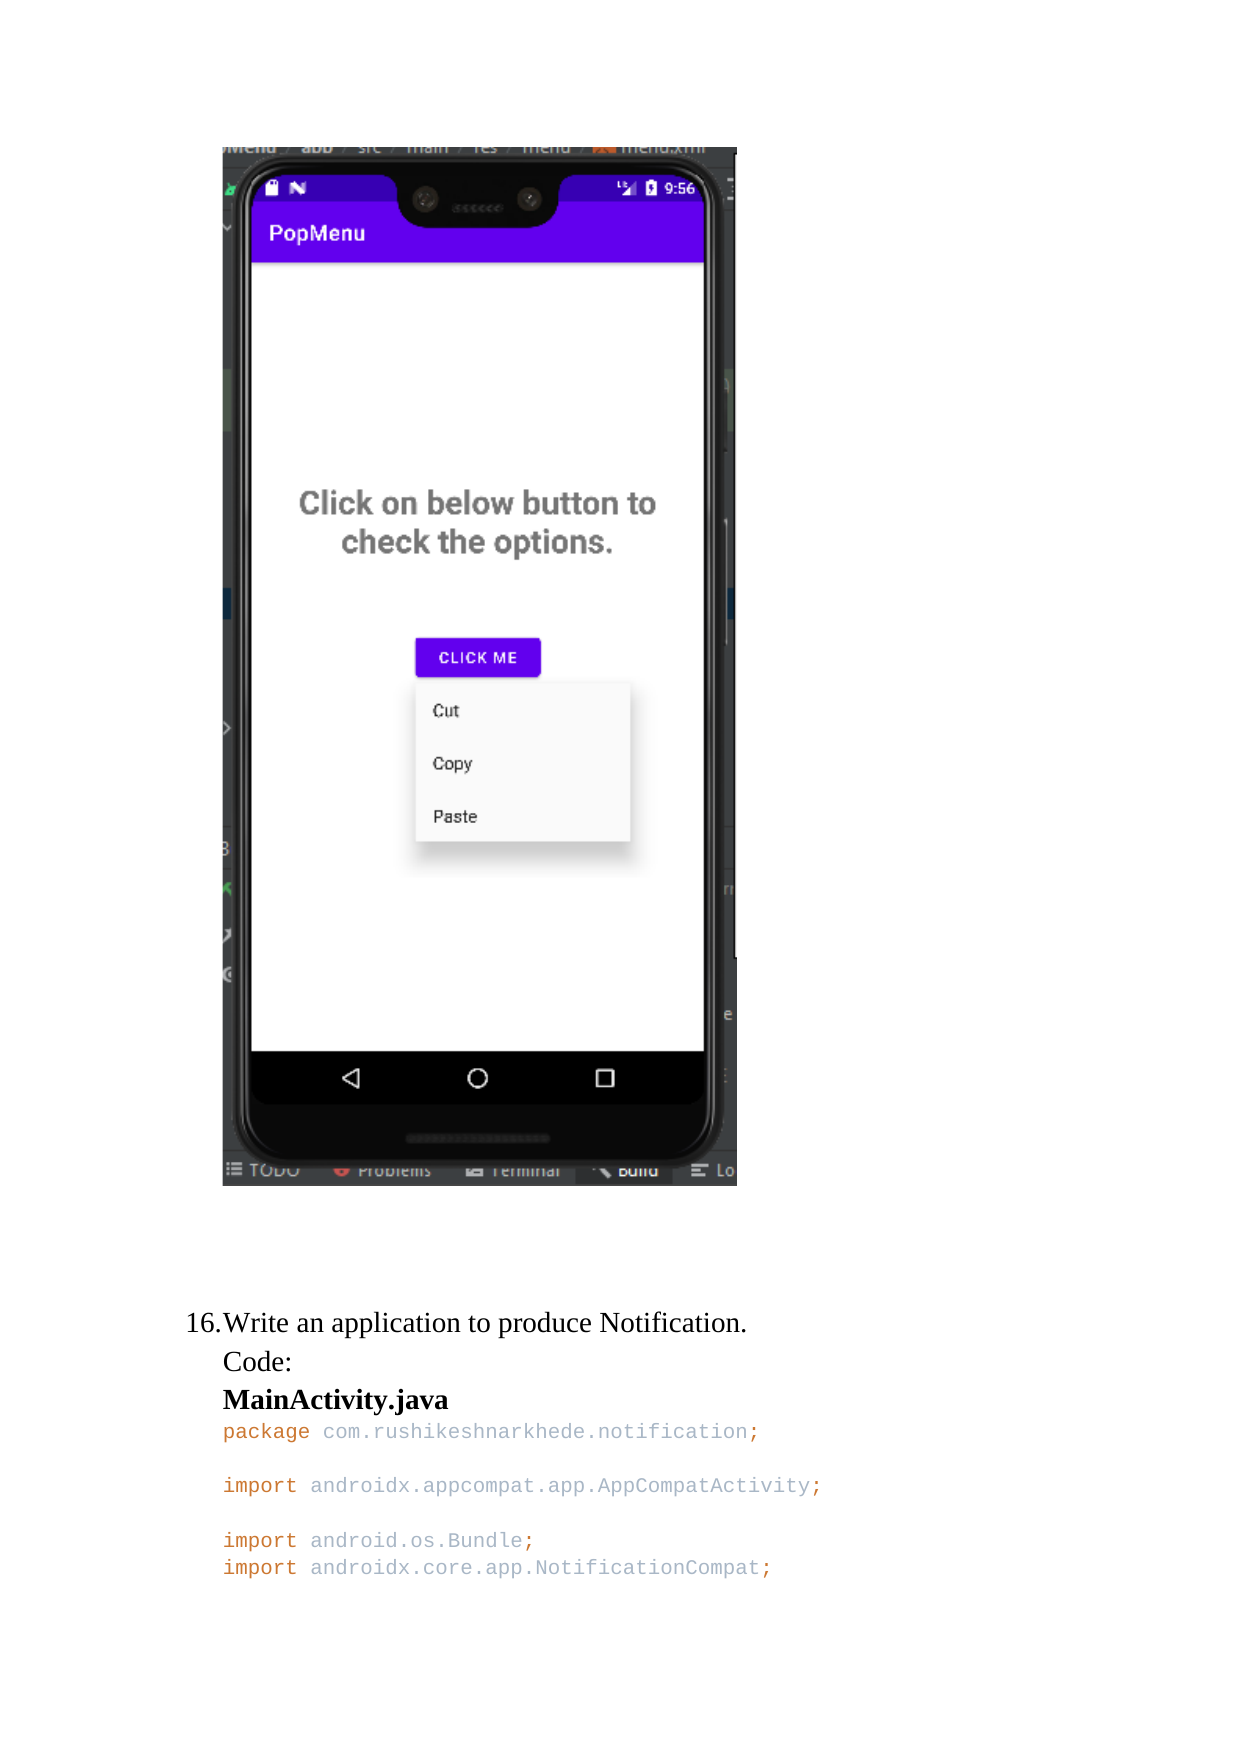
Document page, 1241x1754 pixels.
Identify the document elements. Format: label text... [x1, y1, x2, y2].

list Write an application to produce Notification. [185, 1305, 1092, 1339]
list Code: [223, 1344, 1092, 1377]
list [223, 1421, 1092, 1580]
picture [222, 147, 737, 1186]
list MainActivity.java [223, 1382, 1092, 1416]
